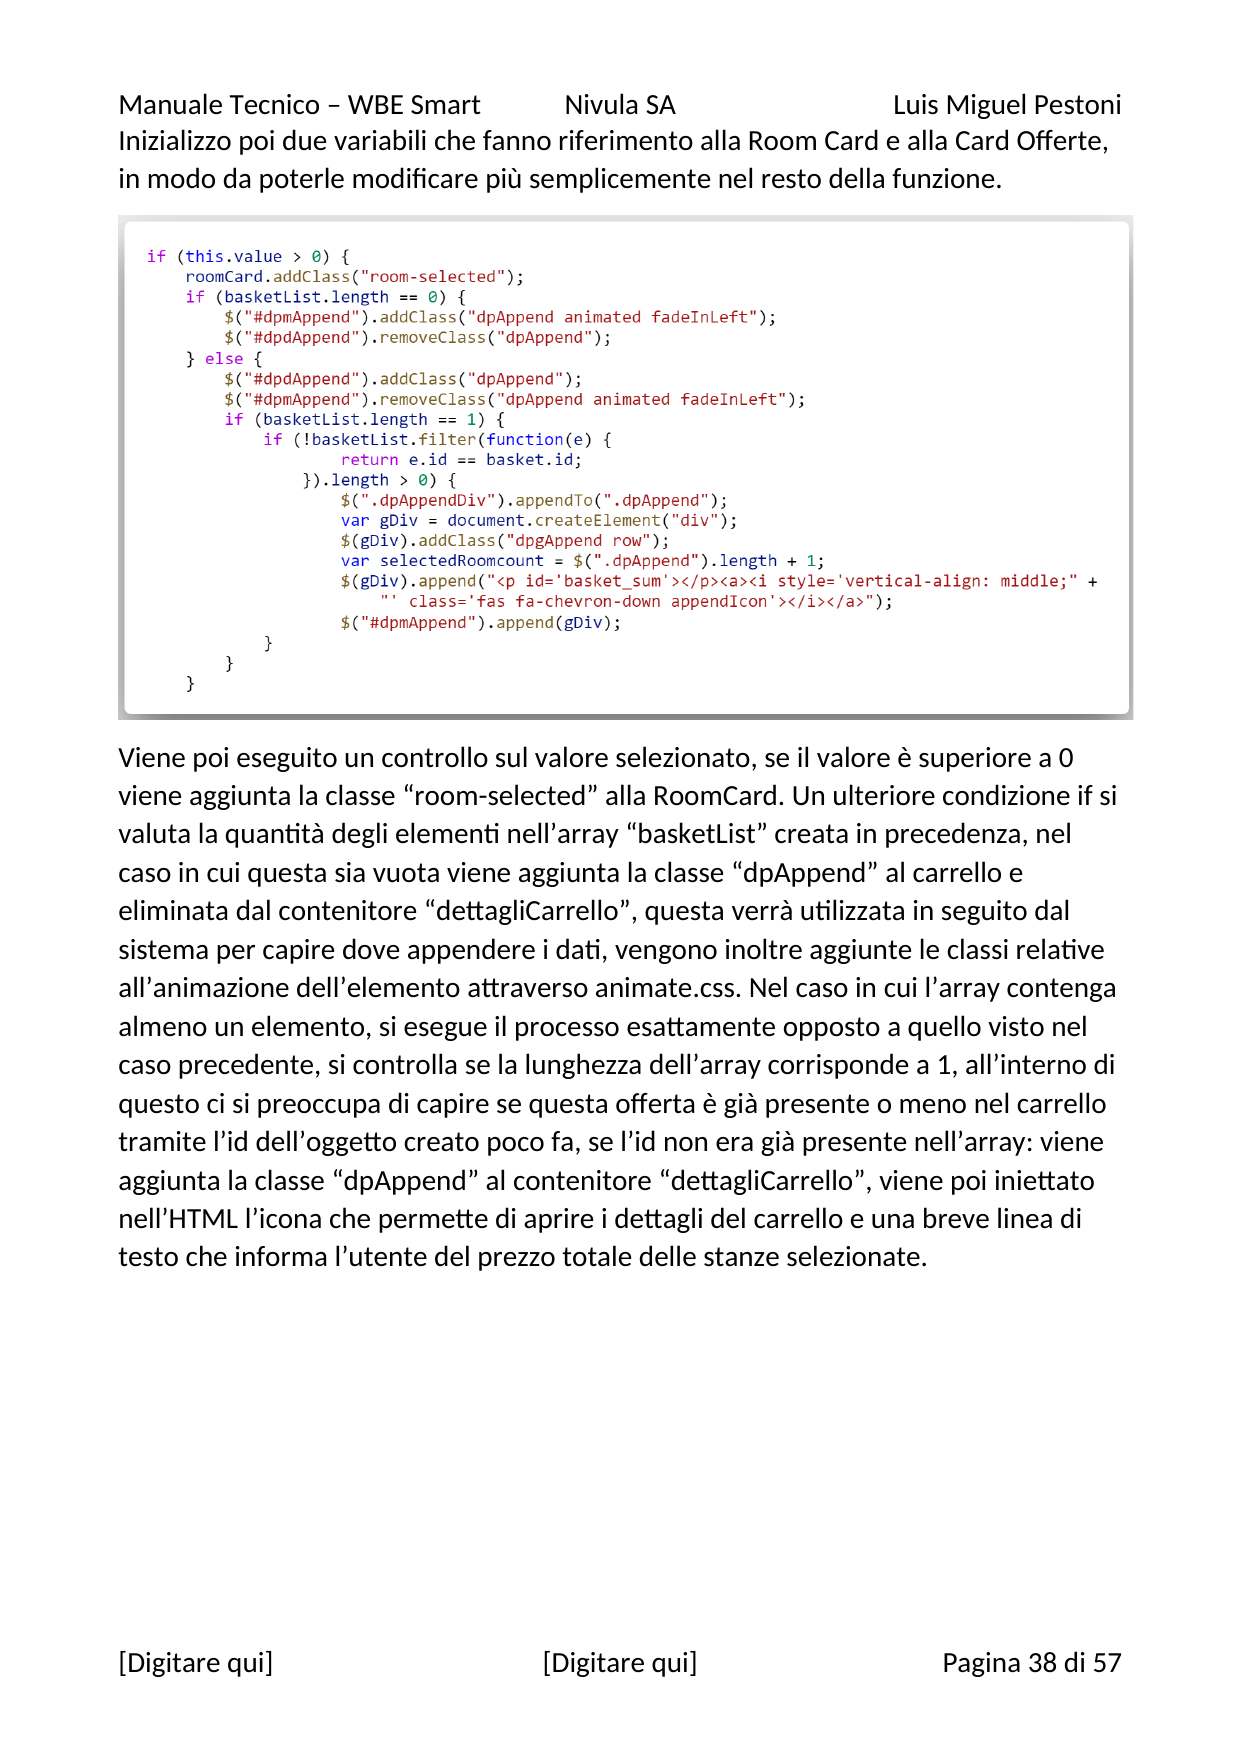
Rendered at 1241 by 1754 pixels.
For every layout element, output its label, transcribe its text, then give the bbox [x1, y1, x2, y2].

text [118, 122, 1122, 196]
text Viene poi eseguito un controllo sul valore selezionato, se il valore è superiore a 0 viene aggiunta la classe “room-selected” alla RoomCard. Un ulteriore condizione if si valuta la quantità degli elementi nell’array “basketList” creata in precedenza, nel caso in cui questa sia vuota viene aggiunta la classe “dpAppend” al carrello e eliminata dal contenitore “dettagliCarrello”, questa verrà utilizzata in seguito dal sistema per capire dove appendere i dati, vengono inoltre aggiunte le classi relative all’animazione dell’elemento attraverso animate.css. Nel caso in cui l’array contenga almeno un elemento, si esegue il processo esattamente opposto a quello visto nel caso precedente, si controlla se la lunghezza dell’array corrisponde a 1, all’interno di questo ci si preoccupa di capire se questa offerta è già presente o meno nel carrello tramite l’id dell’oggetto creato poco fa, se l’id non era già presente nell’array: viene aggiunta la classe “dpAppend” al contenitore “dettagliCarrello”, viene poi iniettato nell’HTML l’icona che permette di aprire i dettagli del carrello e una breve linea di testo che informa l’utente del prezzo totale delle stanze selezionate. [118, 739, 1122, 1274]
picture [118, 215, 1134, 720]
